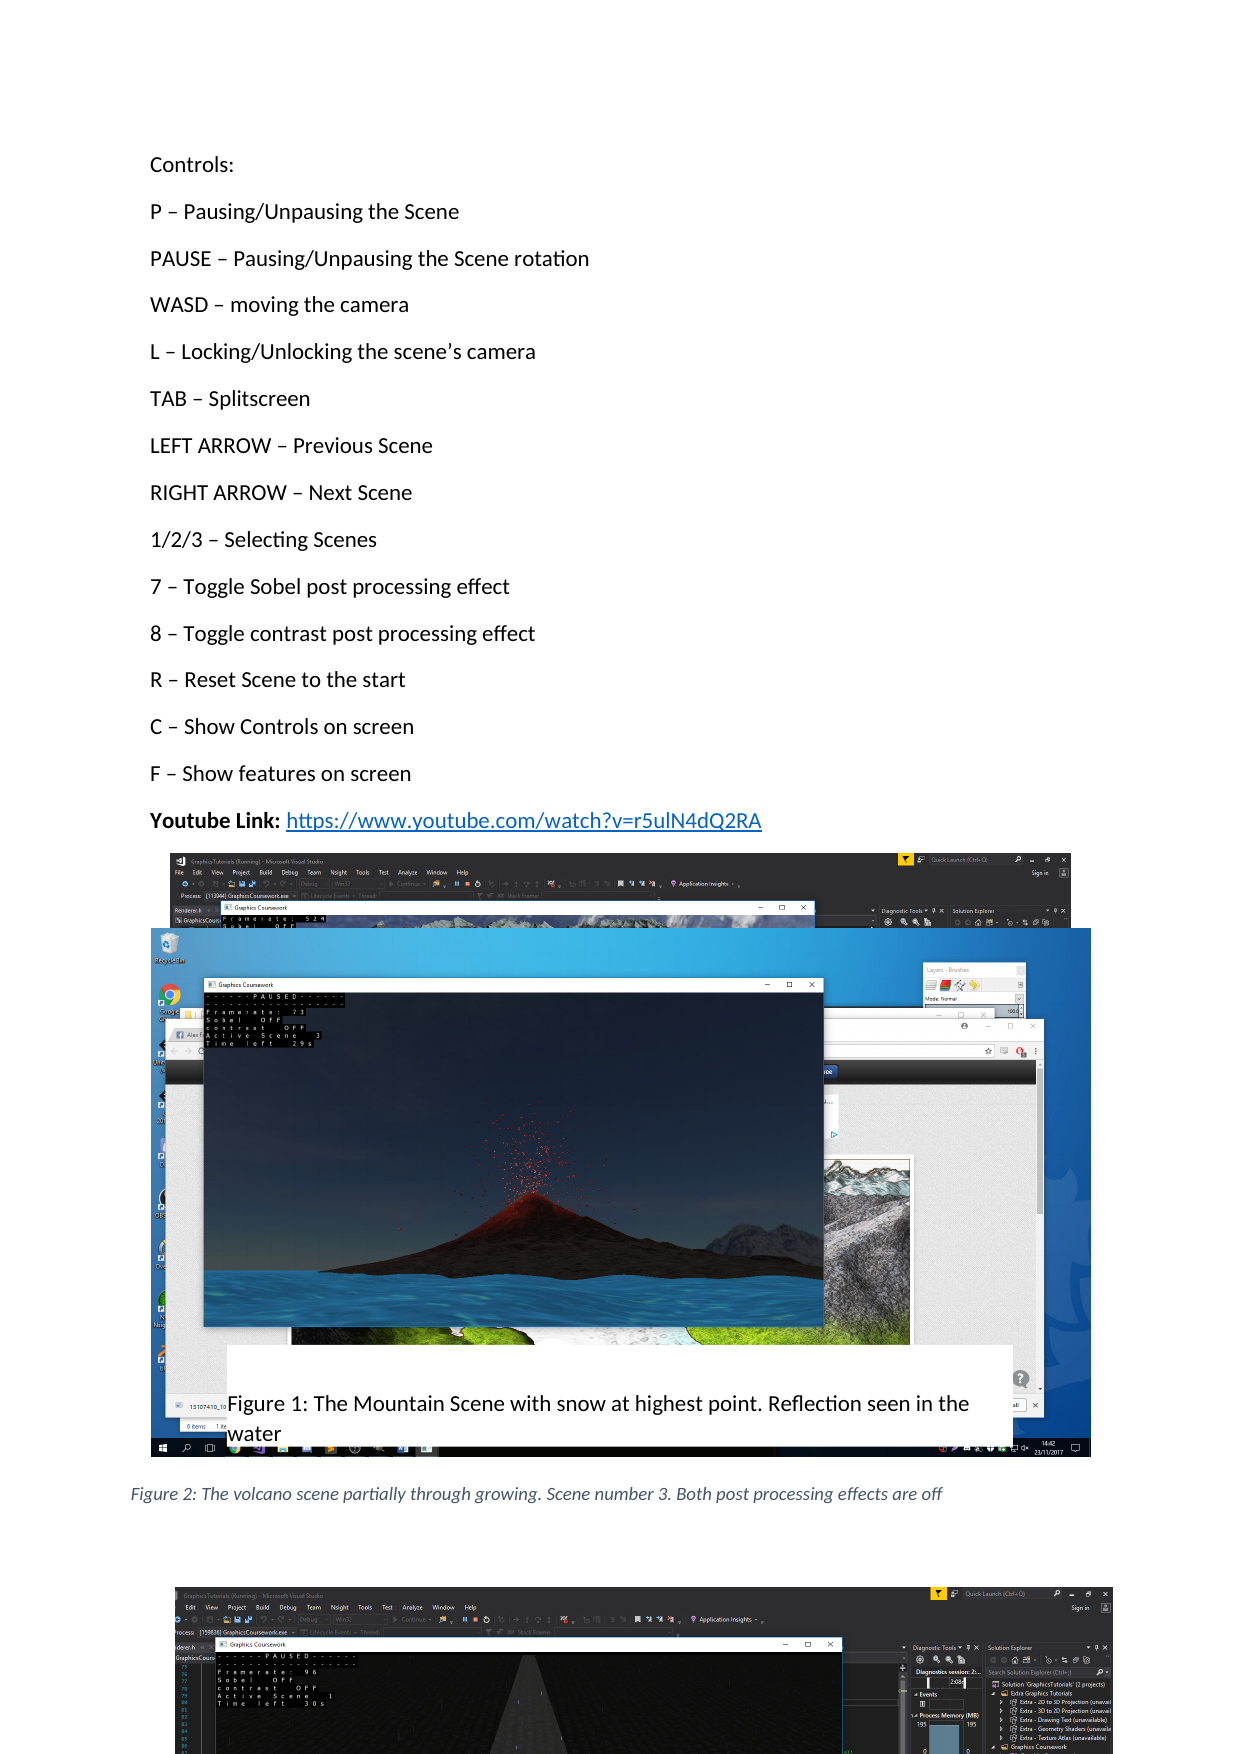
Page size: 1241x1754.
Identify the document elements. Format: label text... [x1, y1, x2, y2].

text WASD – moving the camera [150, 291, 1090, 319]
text 1/2/3 – Selecting Scenes [150, 525, 1090, 553]
text C – Show Controls on screen [150, 712, 1090, 741]
text RIGHT ARROW – Next Scene [150, 478, 1090, 506]
text P – Pausing/Unpausing the Scene [150, 197, 1090, 225]
text R – Reset Scene to the start [150, 666, 1090, 694]
text F – Show features on screen [150, 759, 1090, 787]
text Controls: [150, 150, 1090, 178]
text 7 – Toggle Sobel post processing effect [150, 572, 1090, 600]
text L – Locking/Unlocking the scene’s camera [150, 337, 1090, 366]
picture [175, 1587, 1113, 1754]
text Youtube Link: https://www.youtube.com/watch?v=r5ulN4dQ2RA [150, 806, 1090, 834]
picture [151, 853, 1091, 1457]
text PAUSE – Pausing/Unpausing the Scene rotation [150, 244, 1090, 272]
text LEFT ARROW – Previous Scene [150, 431, 1090, 459]
text 8 – Toggle contrast post processing effect [150, 619, 1090, 647]
text TAB – Splitscreen [150, 384, 1090, 412]
